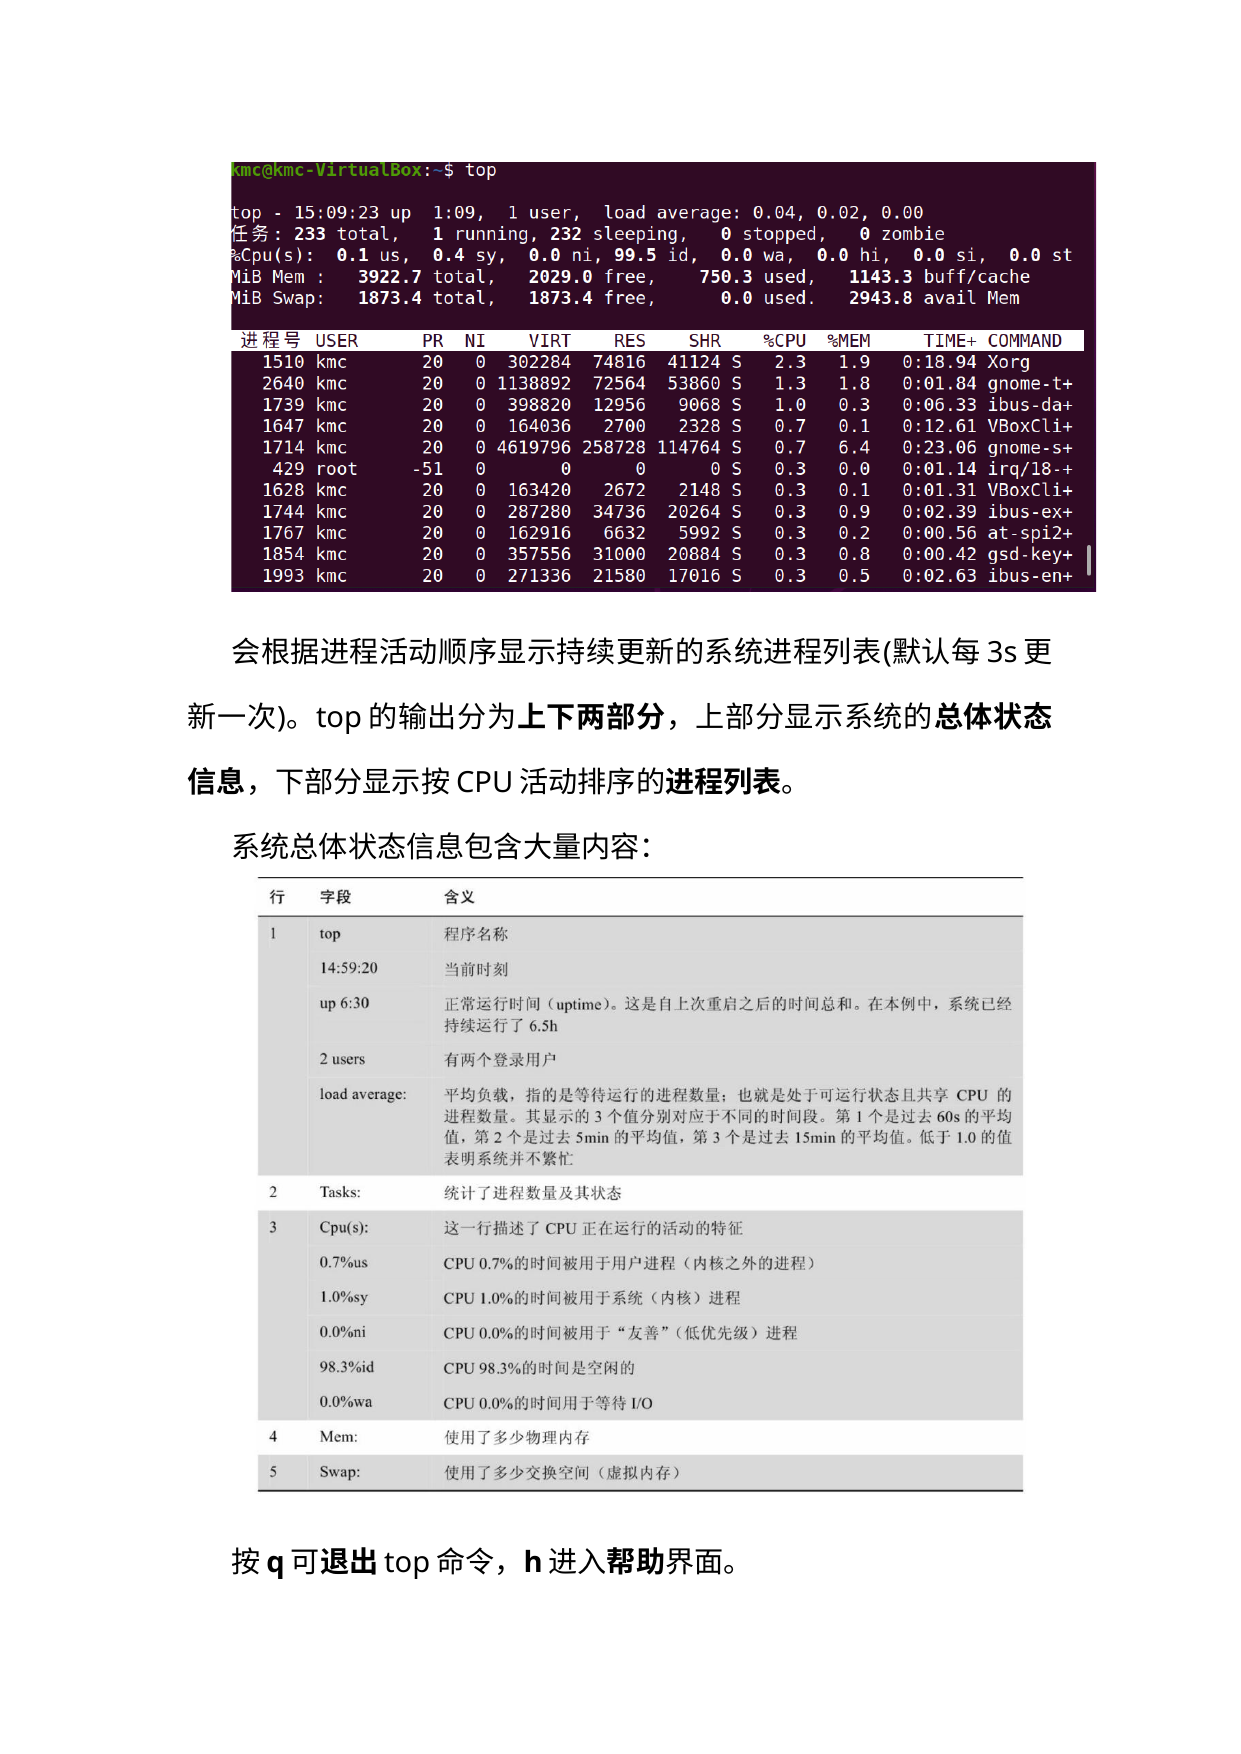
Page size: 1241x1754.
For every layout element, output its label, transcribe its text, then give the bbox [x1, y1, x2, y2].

list 按q可退出top命令，h进入帮助界面。 [187, 1527, 1053, 1592]
list 系统总体状态信息包含大量内容： [187, 812, 1053, 877]
list 会根据进程活动顺序显示持续更新的系统进程列表(默认每3s更新一次)。top的输出分为上下两部分，上部分显示系统的总体状态信息，下部分显示按CPU活动排序的进程列表。 [187, 617, 1053, 812]
picture [252, 877, 1032, 1495]
picture [231, 162, 1097, 592]
